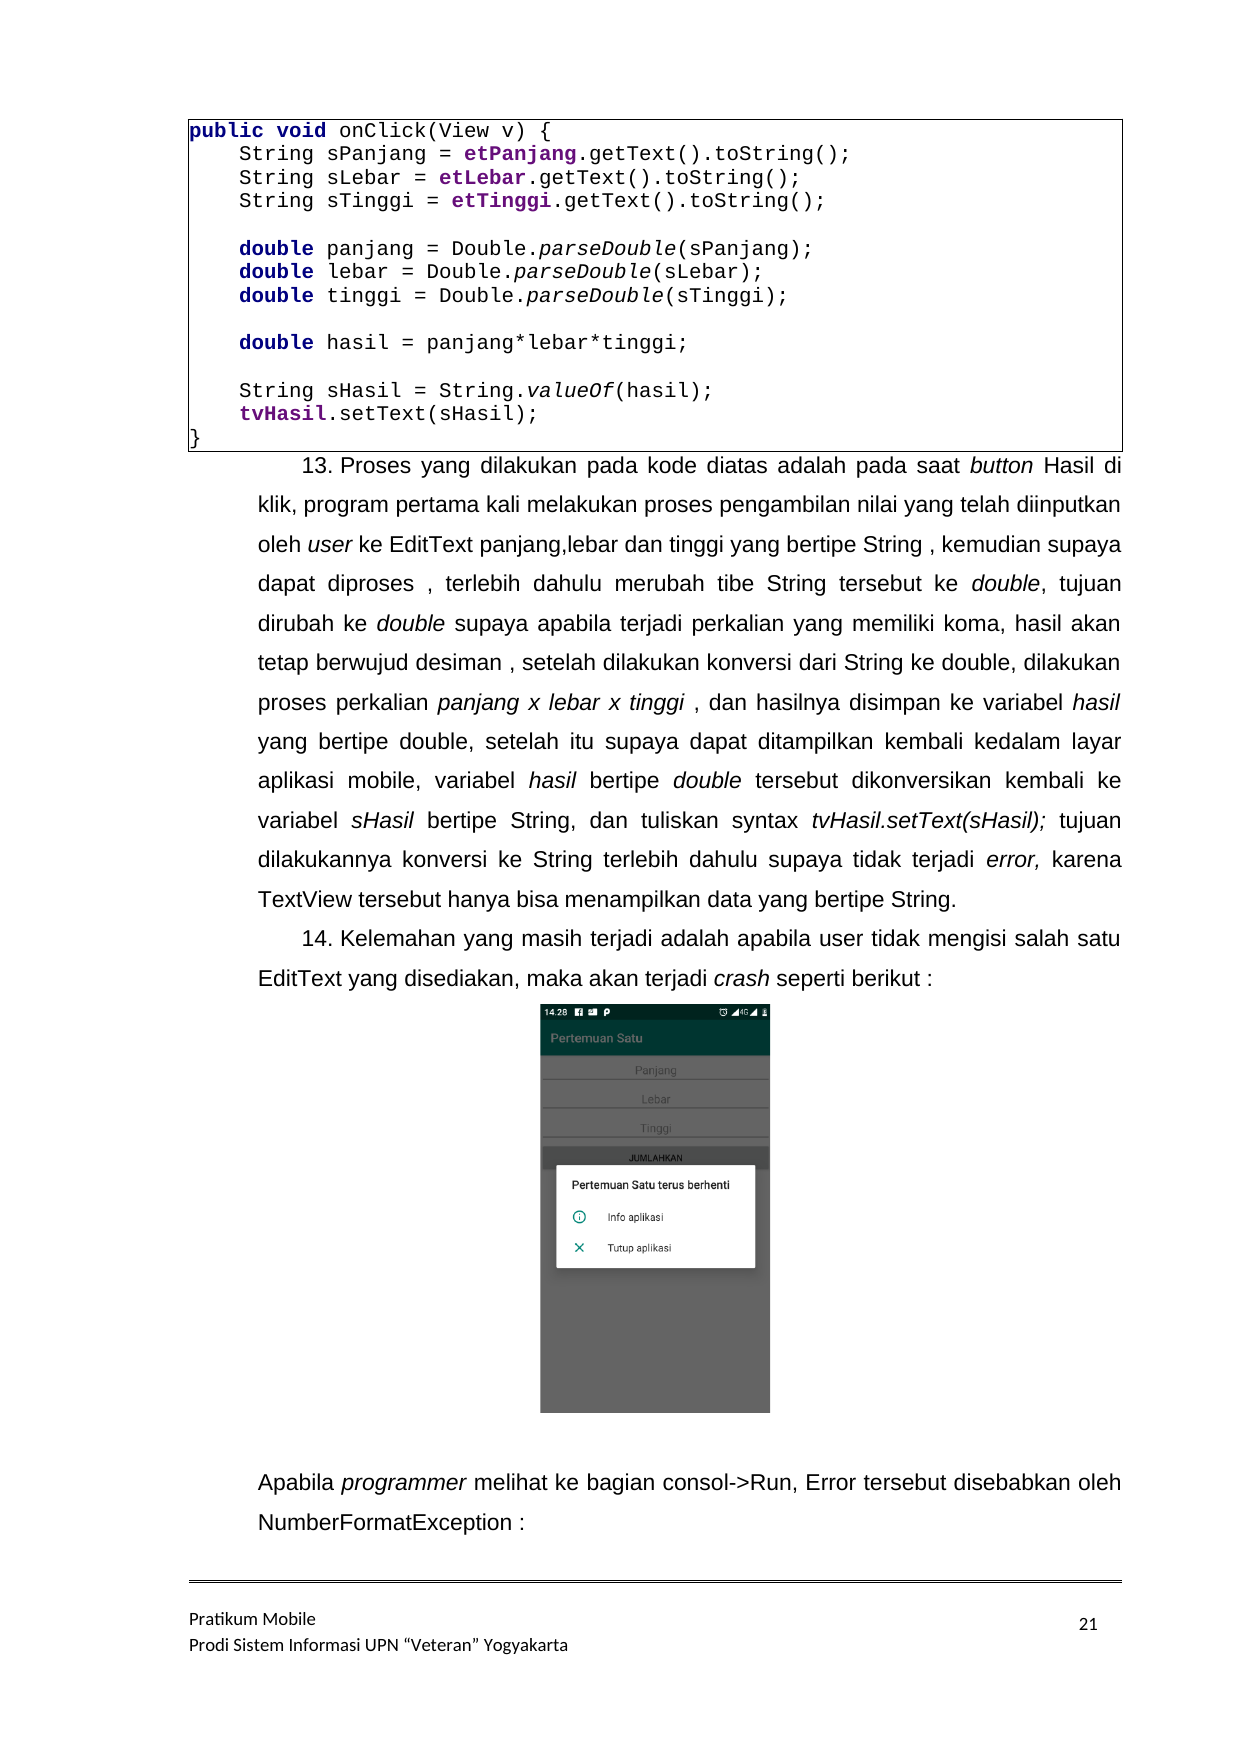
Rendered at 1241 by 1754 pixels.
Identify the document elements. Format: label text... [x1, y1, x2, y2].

text public void onClick(View v) { String sPanjang = etPanjang.getText().toString(); String sLebar = etLebar.getText().toString(); String sTinggi = etTinggi.getText().toString(); double panjang = Double.parseDouble(sPanjang); double lebar = Double.parseDouble(sLebar); double tinggi = Double.parseDouble(sTinggi); double hasil = panjang*lebar*tinggi; String sHasil = String.valueOf(hasil); tvHasil.setText(sHasil); } [189, 120, 1122, 451]
picture [540, 1004, 771, 1413]
list Kelemahan yang masih terjadi adalah apabila user tidak mengisi salah satu EditText yang disediakan, maka akan terjadi crash seperti berikut : [258, 925, 1122, 991]
list Proses yang dilakukan pada kode diatas adalah pada saat button Hasil di klik, program pertama kali melakukan proses pengambilan nilai yang telah diinputkan oleh user ke EditText panjang,lebar dan tinggi yang bertipe String , kemudian supaya dapat diproses , terlebih dahulu merubah tibe String tersebut ke double, tujuan dirubah ke double supaya apabila terjadi perkalian yang memiliki koma, hasil akan tetap berwujud desiman , setelah dilakukan konversi dari String ke double, dilakukan proses perkalian panjang x lebar x tinggi , dan hasilnya disimpan ke variabel hasil yang bertipe double, setelah itu supaya dapat ditampilkan kembali kedalam layar aplikasi mobile, variabel hasil bertipe double tersebut dikonversikan kembali ke variabel sHasil bertipe String, dan tuliskan syntax tvHasil.setText(sHasil); tujuan dilakukannya konversi ke String terlebih dahulu supaya tidak terjadi error, karena TextView tersebut hanya bisa menampilkan data yang bertipe String. [258, 452, 1122, 912]
text Apabila programmer melihat ke bagian consol->Run, Error tersebut disebabkan oleh NumberFormatException : [258, 1469, 1122, 1535]
